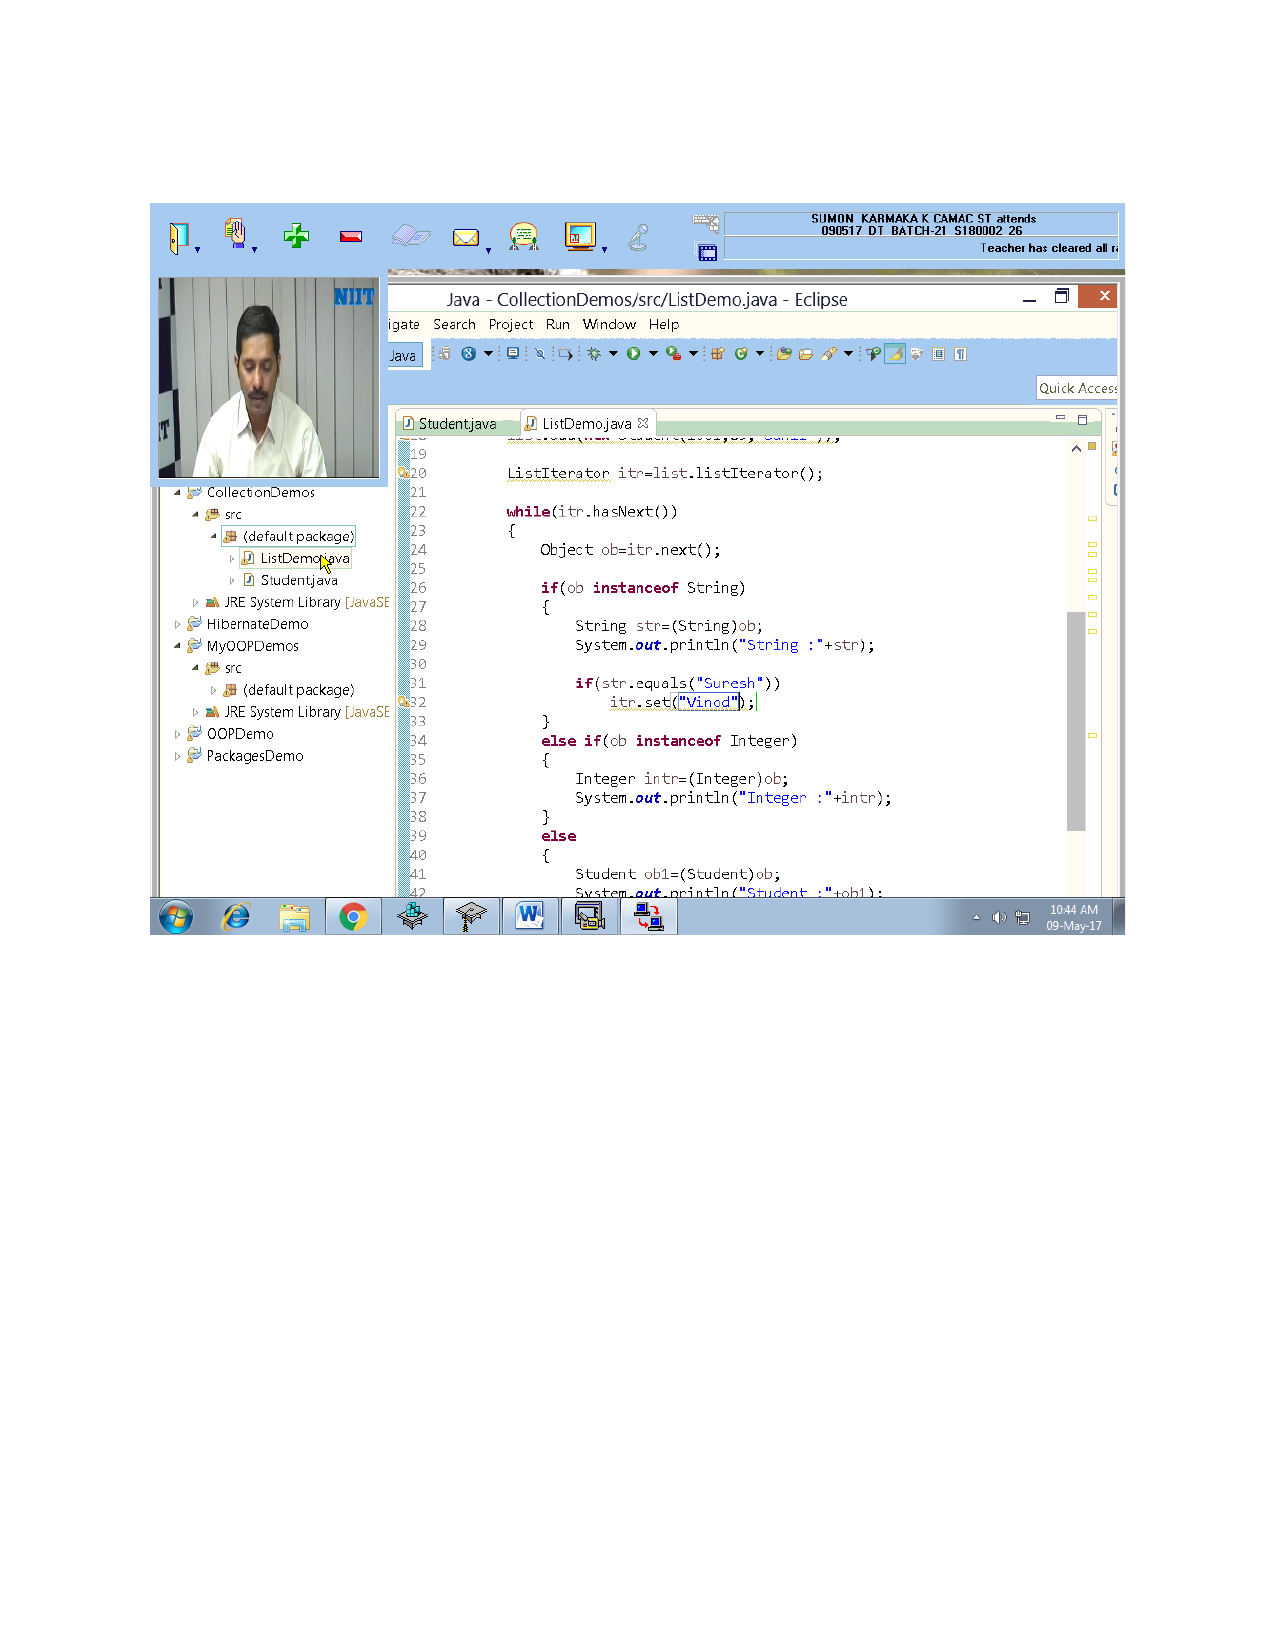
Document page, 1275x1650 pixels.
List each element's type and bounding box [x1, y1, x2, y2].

picture [150, 203, 1125, 935]
